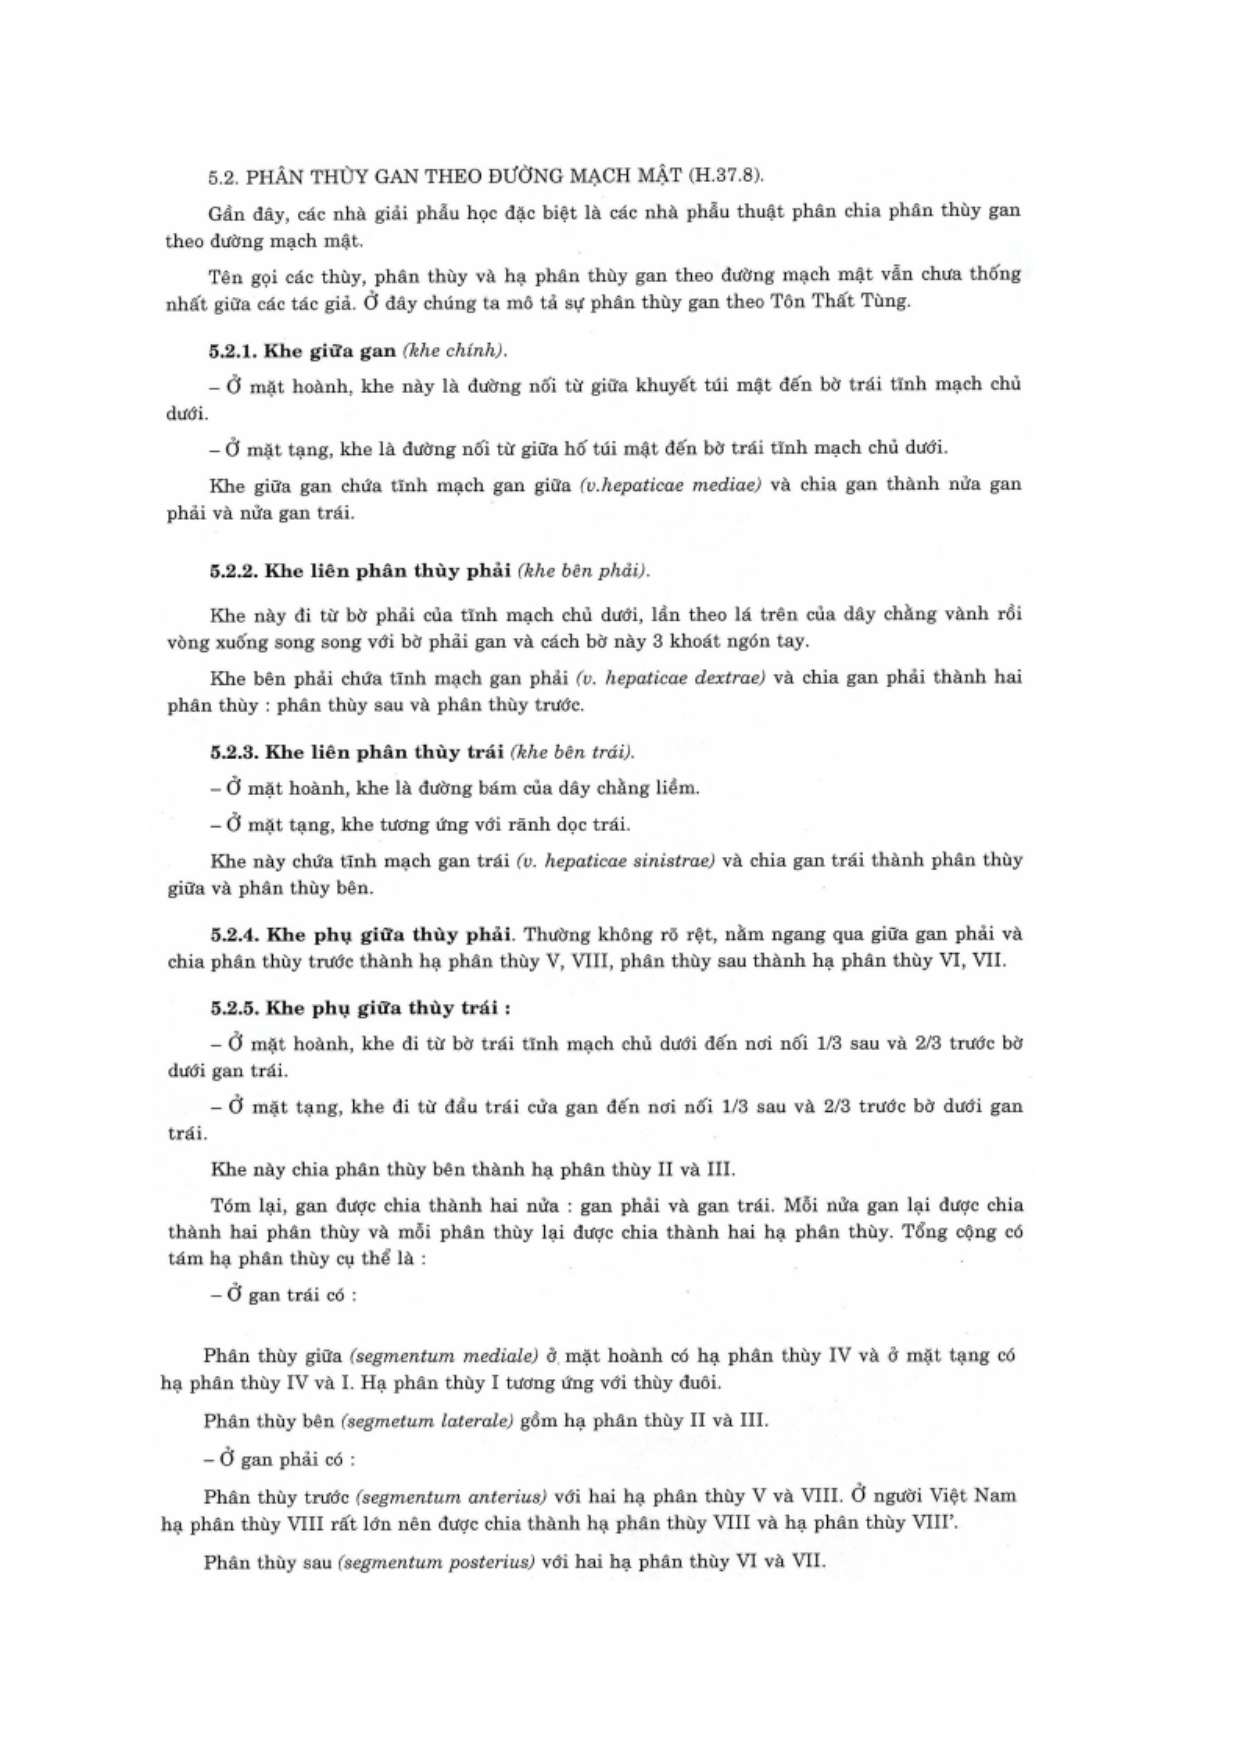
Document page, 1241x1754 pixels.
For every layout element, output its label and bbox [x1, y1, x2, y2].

picture [150, 150, 1035, 1319]
picture [150, 1321, 1024, 1581]
